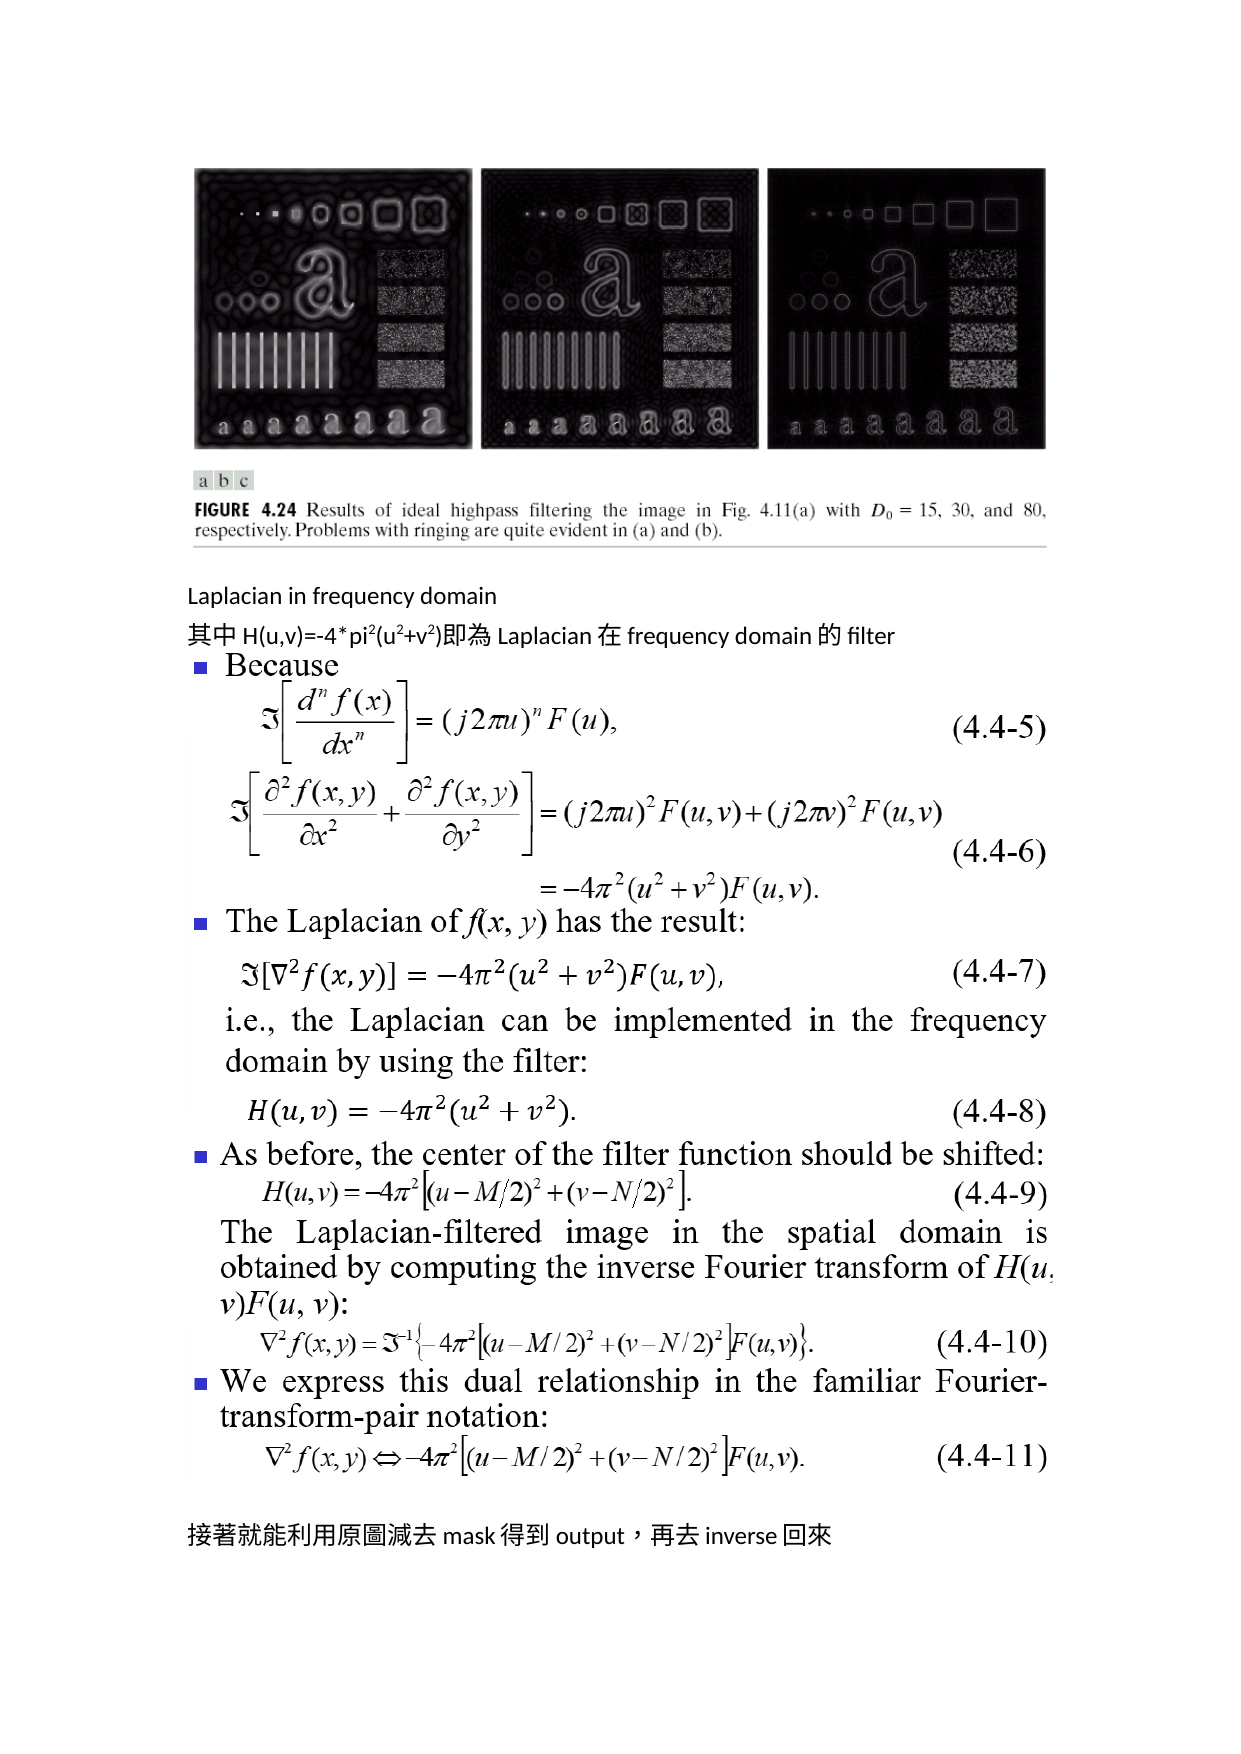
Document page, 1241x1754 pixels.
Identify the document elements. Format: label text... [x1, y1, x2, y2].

text 接著就能利用原圖減去mask得到output，再去inverse回來 [187, 1514, 1053, 1552]
text 其中H(u,v)=-4*pi2(u2+v2)即為Laplacian在frequency domain的filter [187, 614, 1053, 652]
text Laplacian in frequency domain [187, 577, 1053, 614]
picture [187, 652, 1053, 1133]
picture [187, 1139, 1053, 1480]
picture [187, 164, 1053, 551]
